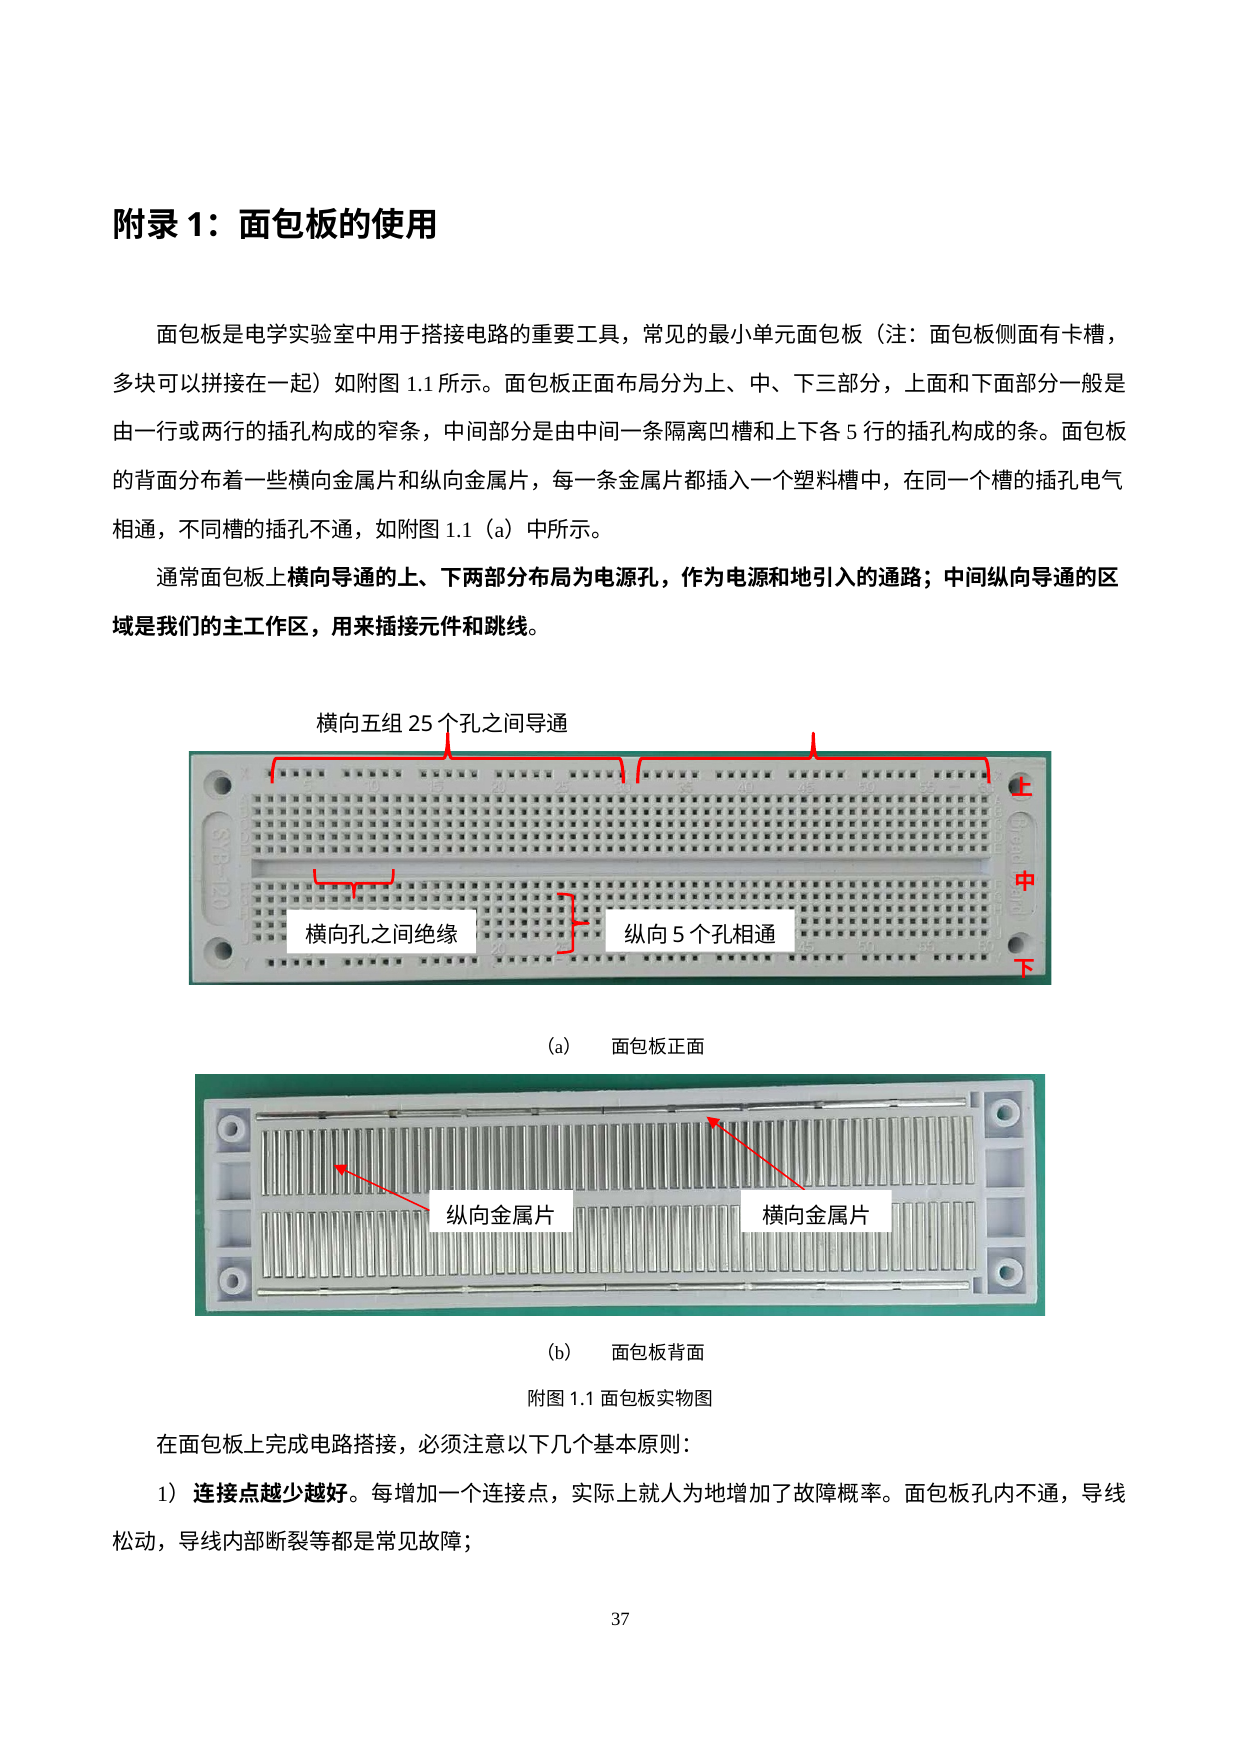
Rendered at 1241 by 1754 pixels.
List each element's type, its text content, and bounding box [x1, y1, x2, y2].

subtitle 附录1：面包板的使用 [112, 189, 1128, 254]
text 在面包板上完成电路搭接，必须注意以下几个基本原则： [112, 1427, 1128, 1459]
picture [188, 751, 1052, 985]
list 面包板背面 [112, 1335, 1128, 1367]
list 连接点越少越好。每增加一个连接点，实际上就人为地增加了故障概率。面包板孔内不通，导线松动，导线内部断裂等都是常见故障； [112, 1475, 1128, 1556]
list 面包板正面 [112, 1029, 1128, 1061]
text 面包板是电学实验室中用于搭接电路的重要工具，常见的最小单元面包板（注：面包板侧面有卡槽，多块可以拼接在一起）如附图1.1所示。面包板正面布局分为上、中、下三部分，上面和下面部分一般是由一行或两行的插孔构成的窄条，中间部分是由中间一条隔离凹槽和上下各5 行的插孔构成的条。面包板的背面分布着一些横向金属片和纵向金属片，每一条金属片都插入一个塑料槽中，在同一个槽的插孔电气相通，不同槽的插孔不通，如附图1.1（a）中所示。 [112, 316, 1128, 544]
text 附图1.1 面包板实物图 [112, 1381, 1128, 1413]
picture [195, 1074, 1045, 1316]
text 通常面包板上横向导通的上、下两部分布局为电源孔，作为电源和地引入的通路；中间纵向导通的区域是我们的主工作区，用来插接元件和跳线。 [112, 560, 1128, 641]
